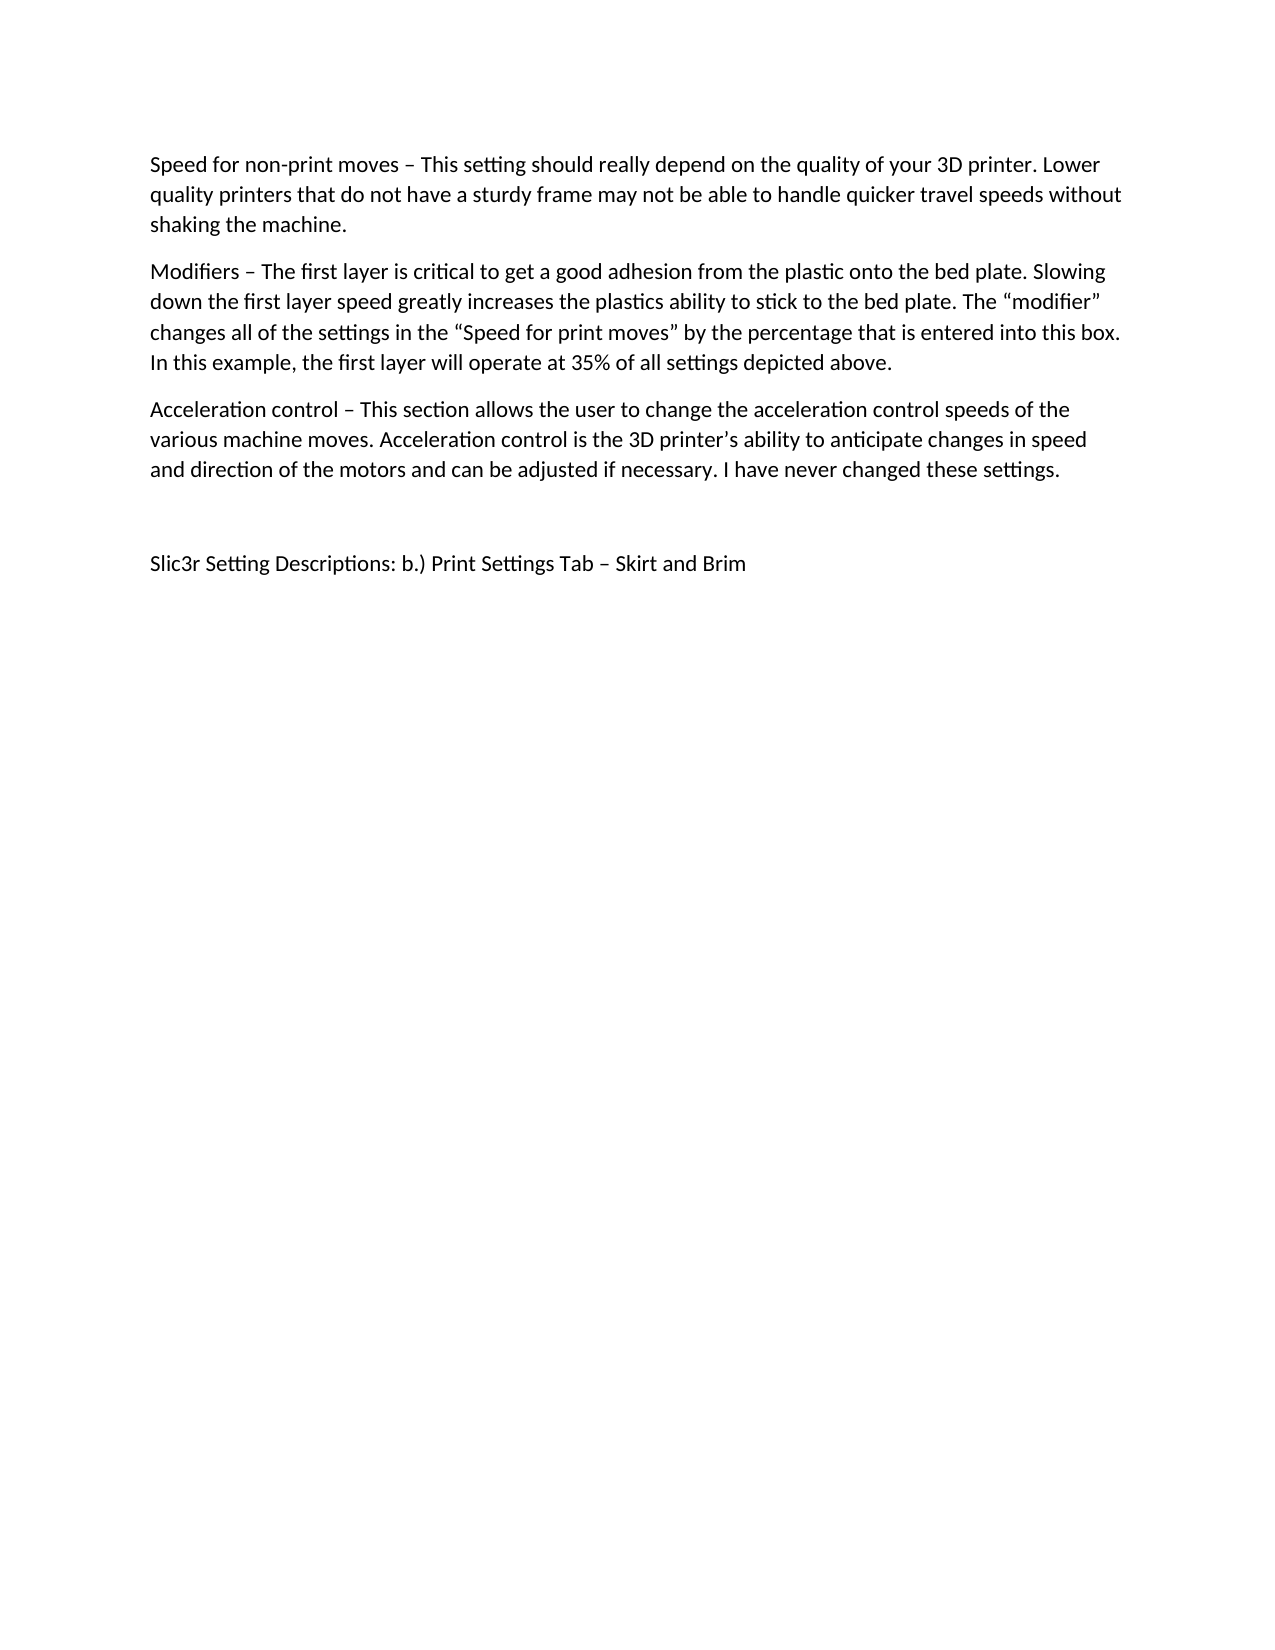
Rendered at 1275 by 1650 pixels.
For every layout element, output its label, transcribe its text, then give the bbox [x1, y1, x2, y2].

text Modifiers – The first layer is critical to get a good adhesion from the plastic onto the bed plate. Slowing down the first layer speed greatly increases the plastics ability to stick to the bed plate. The “modifier” changes all of the settings in the “Speed for print moves” by the percentage that is entered into this box. In this example, the first layer will operate at 35% of all settings depicted above. [150, 257, 1125, 376]
text Speed for non-print moves – This setting should really depend on the quality of your 3D printer. Lower quality printers that do not have a sturdy frame may not be able to handle quicker travel speeds without shaking the machine. [150, 150, 1125, 238]
text Acceleration control – This section allows the user to change the acceleration control speeds of the various machine moves. Acceleration control is the 3D printer’s ability to anticipate changes in speed and direction of the motors and can be adjusted if necessary. I have never changed these settings. [150, 395, 1125, 483]
text Slic3r Setting Descriptions: b.) Print Settings Tab – Skirt and Brim [150, 549, 1125, 577]
